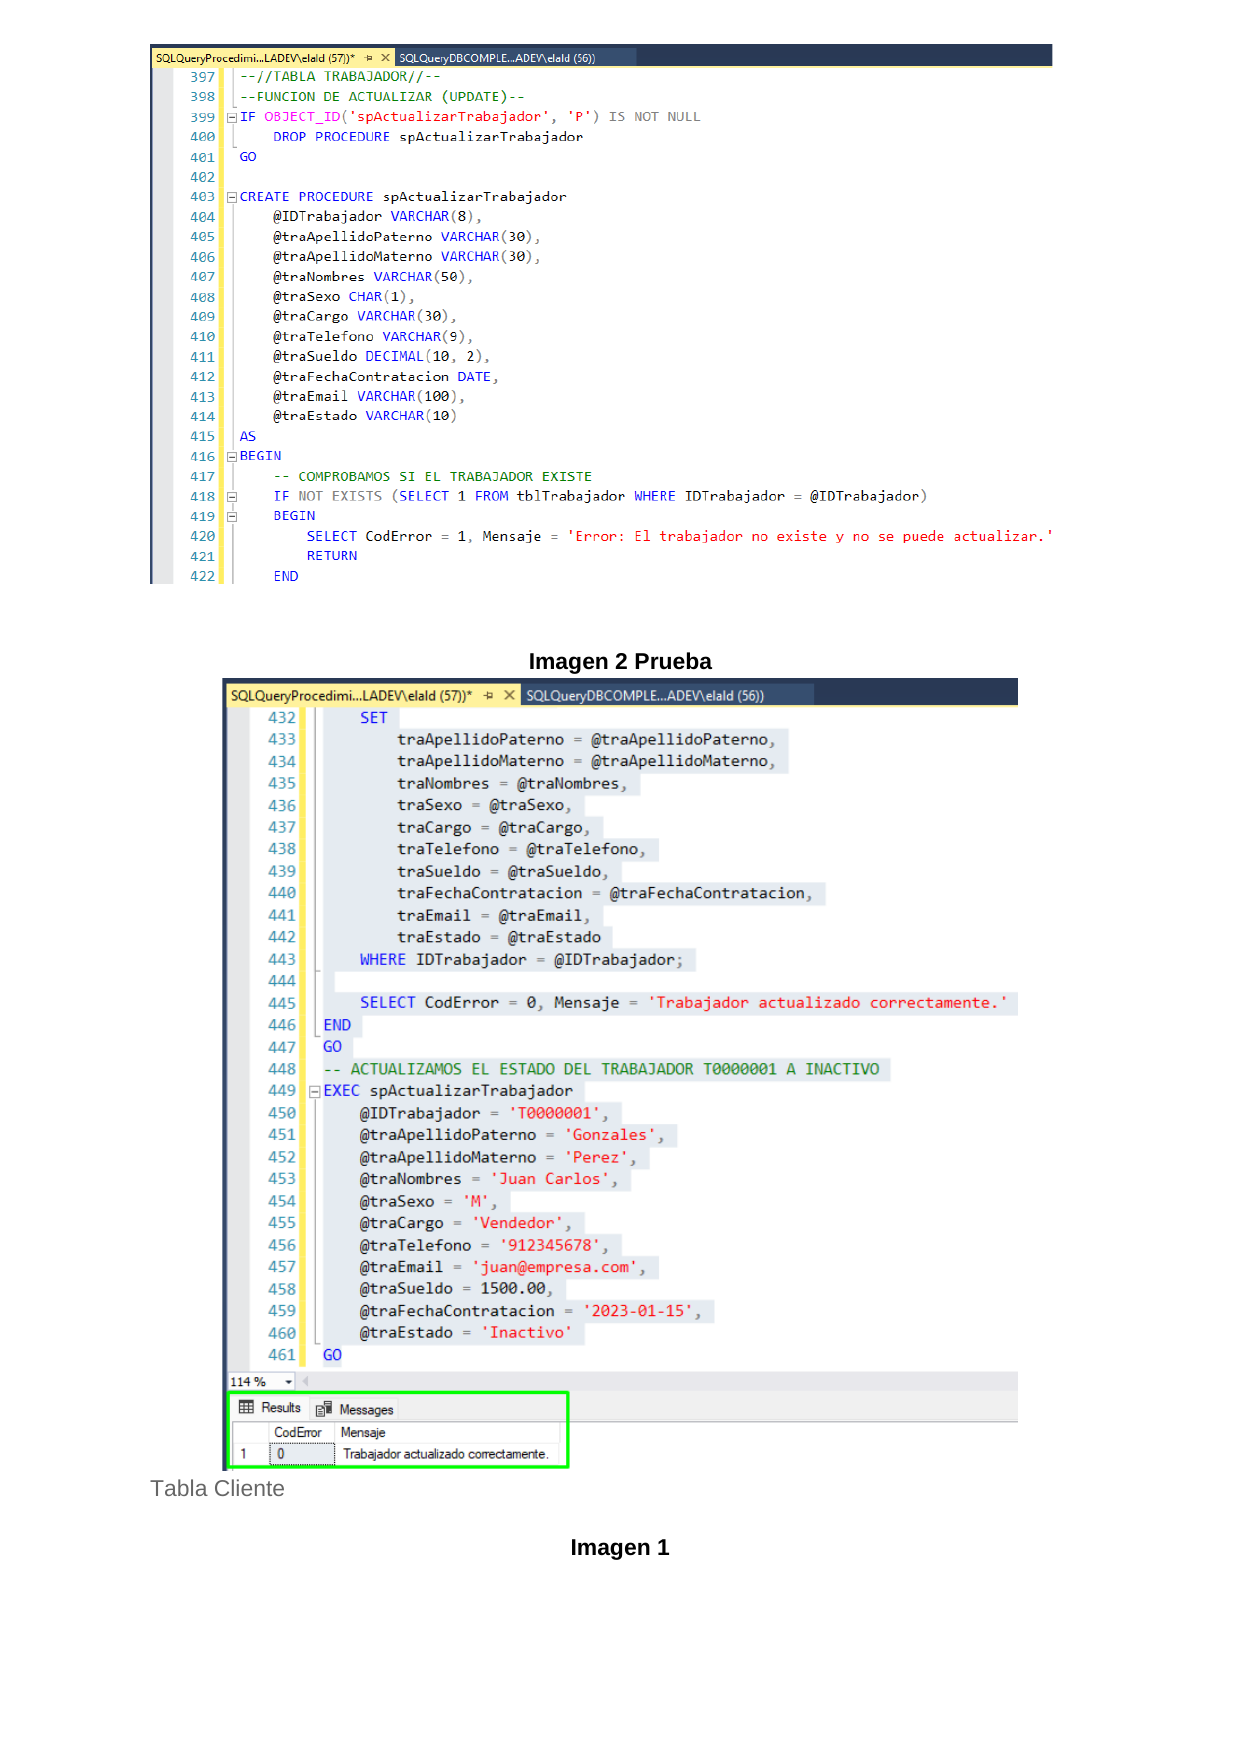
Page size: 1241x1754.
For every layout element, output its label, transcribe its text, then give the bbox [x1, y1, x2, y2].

picture [150, 44, 1053, 584]
text Imagen 2 Prueba [150, 648, 1090, 674]
picture [222, 678, 1018, 1471]
subtitle Tabla Cliente [150, 1475, 1090, 1501]
text Imagen 1 [150, 1534, 1090, 1561]
